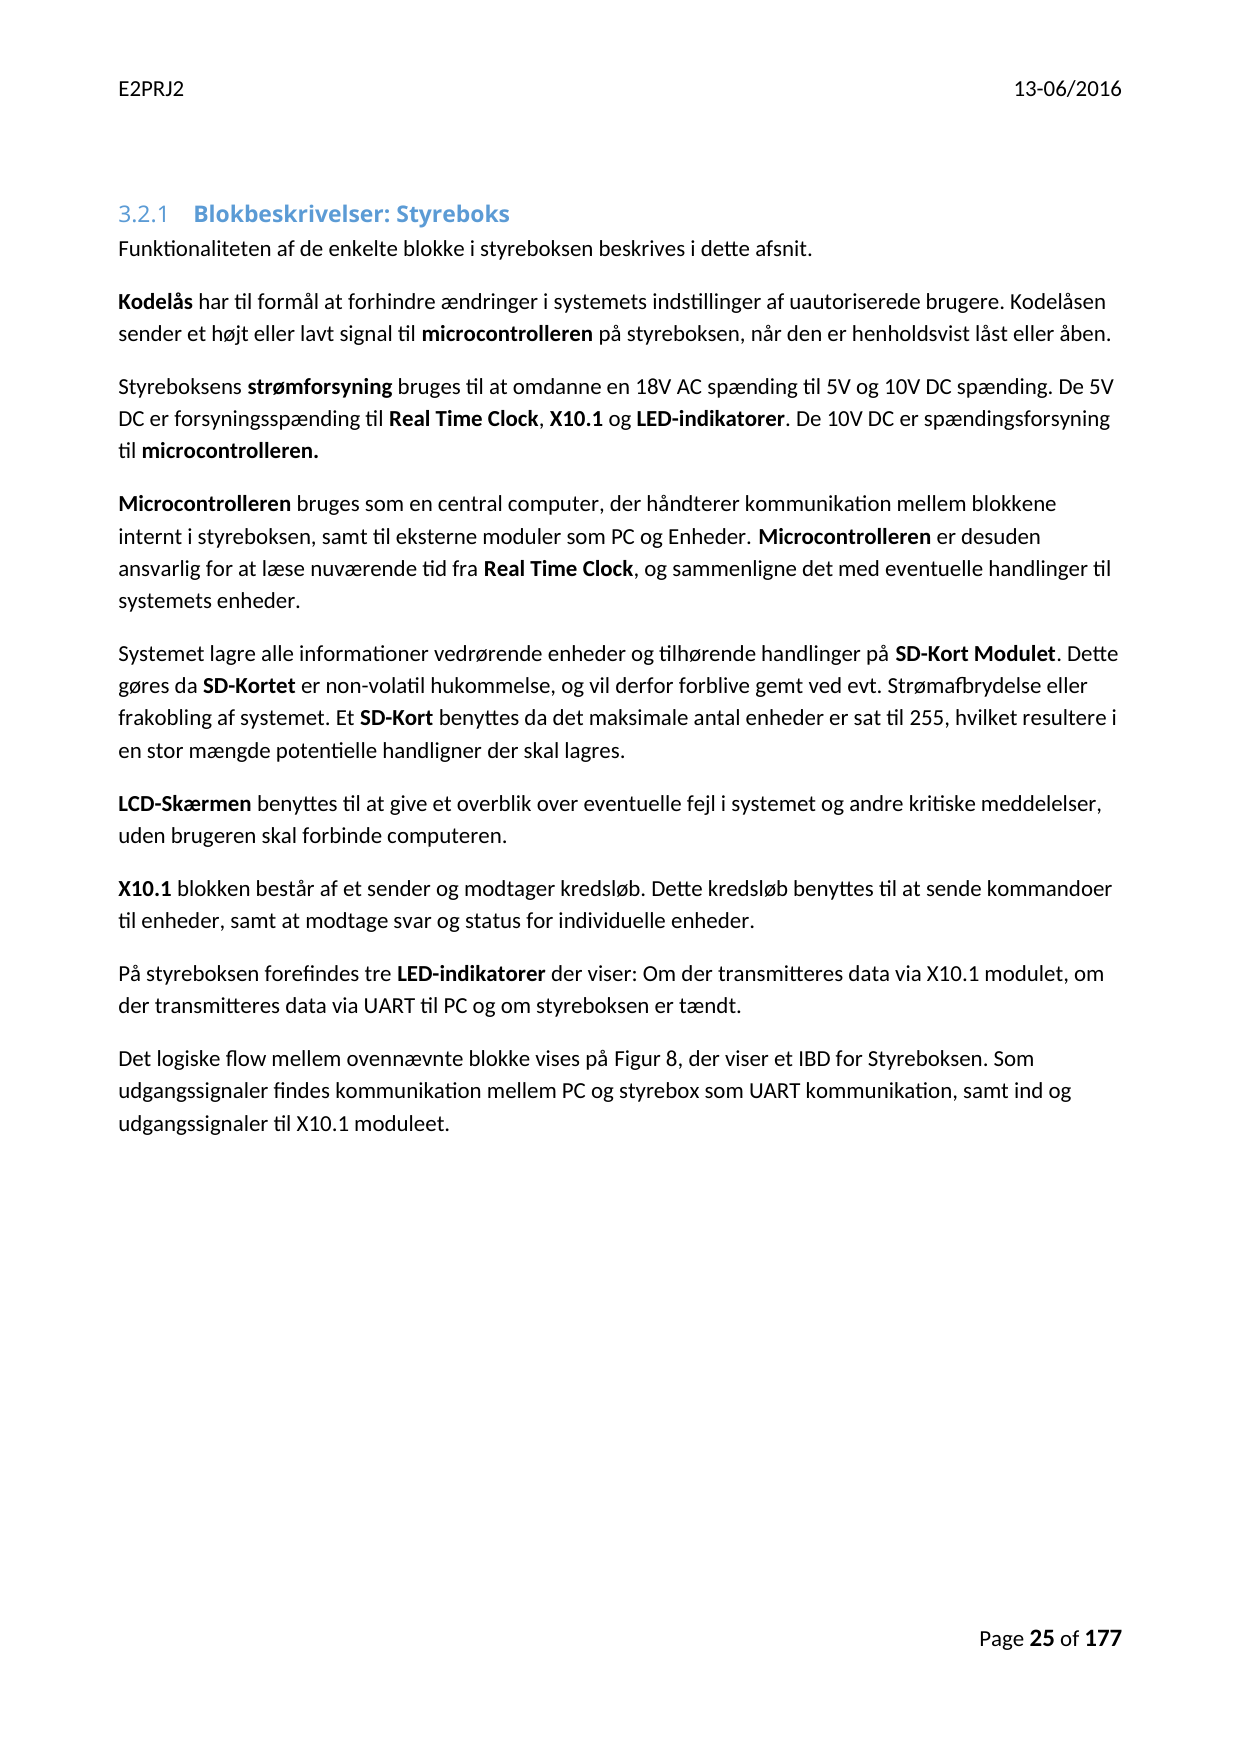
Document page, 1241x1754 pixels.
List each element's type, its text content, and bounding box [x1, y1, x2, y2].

text Systemet lagre alle informationer vedrørende enheder og tilhørende handlinger på SD-Kort Modulet. Dette gøres da SD-Kortet er non-volatil hukommelse, og vil derfor forblive gemt ved evt. Strømafbrydelse eller frakobling af systemet. Et SD-Kort benyttes da det maksimale antal enheder er sat til 255, hvilket resultere i en stor mængde potentielle handligner der skal lagres. [118, 639, 1122, 764]
text Kodelås har til formål at forhindre ændringer i systemets indstillinger af uautoriserede brugere. Kodelåsen sender et højt eller lavt signal til microcontrolleren på styreboksen, når den er henholdsvist låst eller åben. [118, 287, 1122, 347]
text Styreboksens strømforsyning bruges til at omdanne en 18V AC spænding til 5V og 10V DC spænding. De 5V DC er forsyningsspænding til Real Time Clock, X10.1 og LED-indikatorer. De 10V DC er spændingsforsyning til microcontrolleren. [118, 372, 1122, 464]
text Microcontrolleren bruges som en central computer, der håndterer kommunikation mellem blokkene internt i styreboksen, samt til eksterne moduler som PC og Enheder. Microcontrolleren er desuden ansvarlig for at læse nuværende tid fra Real Time Clock, og sammenligne det med eventuelle handlinger til systemets enheder. [118, 489, 1122, 614]
text På styreboksen forefindes tre LED-indikatorer der viser: Om der transmitteres data via X10.1 modulet, om der transmitteres data via UART til PC og om styreboksen er tændt. [118, 959, 1122, 1019]
text LCD-Skærmen benyttes til at give et overblik over eventuelle fejl i systemet og andre kritiske meddelelser, uden brugeren skal forbinde computeren. [118, 789, 1122, 849]
text Det logiske flow mellem ovennævnte blokke vises på Figur 8, der viser et IBD for Styreboksen. Som udgangssignaler findes kommunikation mellem PC og styrebox som UART kommunikation, samt ind og udgangssignaler til X10.1 moduleet. [118, 1044, 1122, 1137]
text Funktionaliteten af de enkelte blokke i styreboksen beskrives i dette afsnit. [118, 234, 1122, 262]
text X10.1 blokken består af et sender og modtager kredsløb. Dette kredsløb benyttes til at sende kommandoer til enheder, samt at modtage svar og status for individuelle enheder. [118, 874, 1122, 934]
subtitle Blokbeskrivelser: Styreboks [118, 198, 1122, 229]
